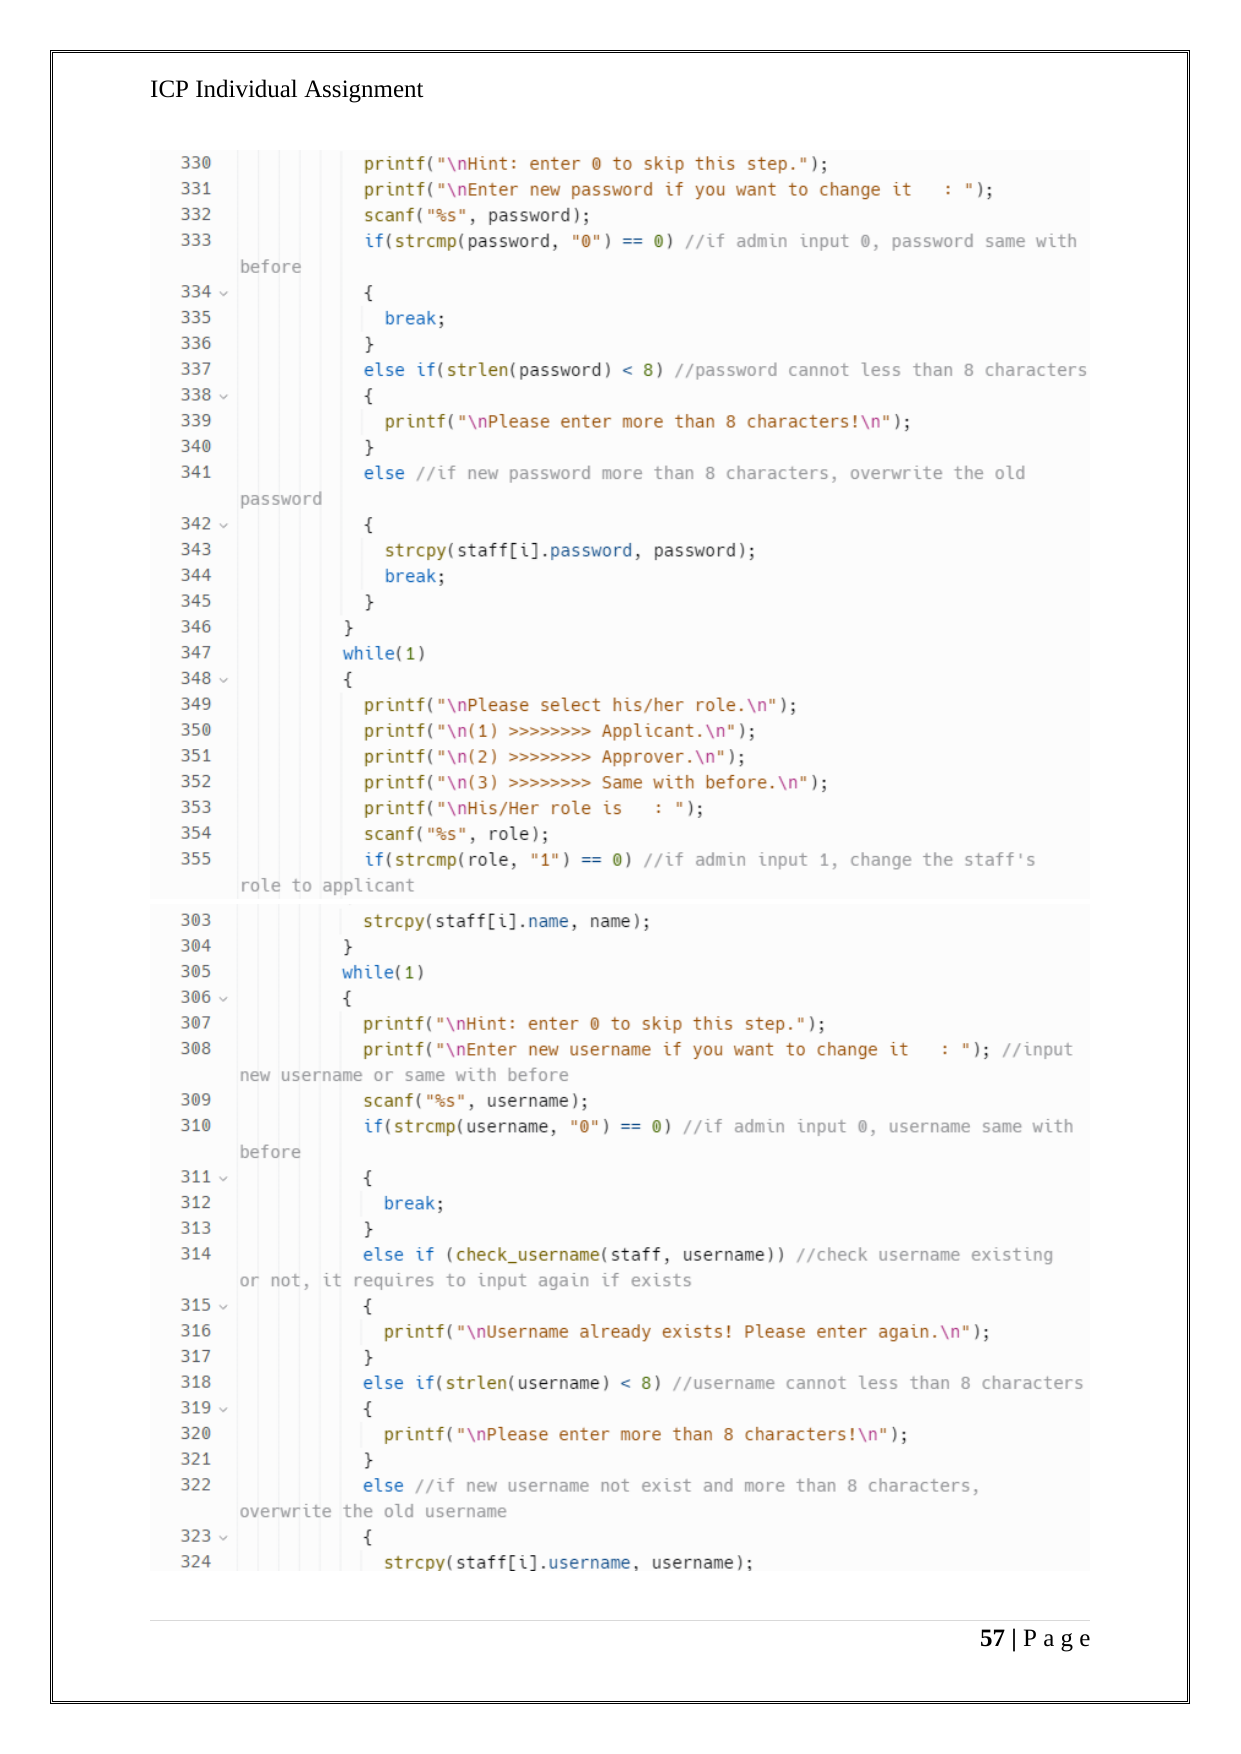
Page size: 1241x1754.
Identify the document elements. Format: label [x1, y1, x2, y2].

picture [150, 904, 1091, 1571]
picture [150, 150, 1091, 899]
